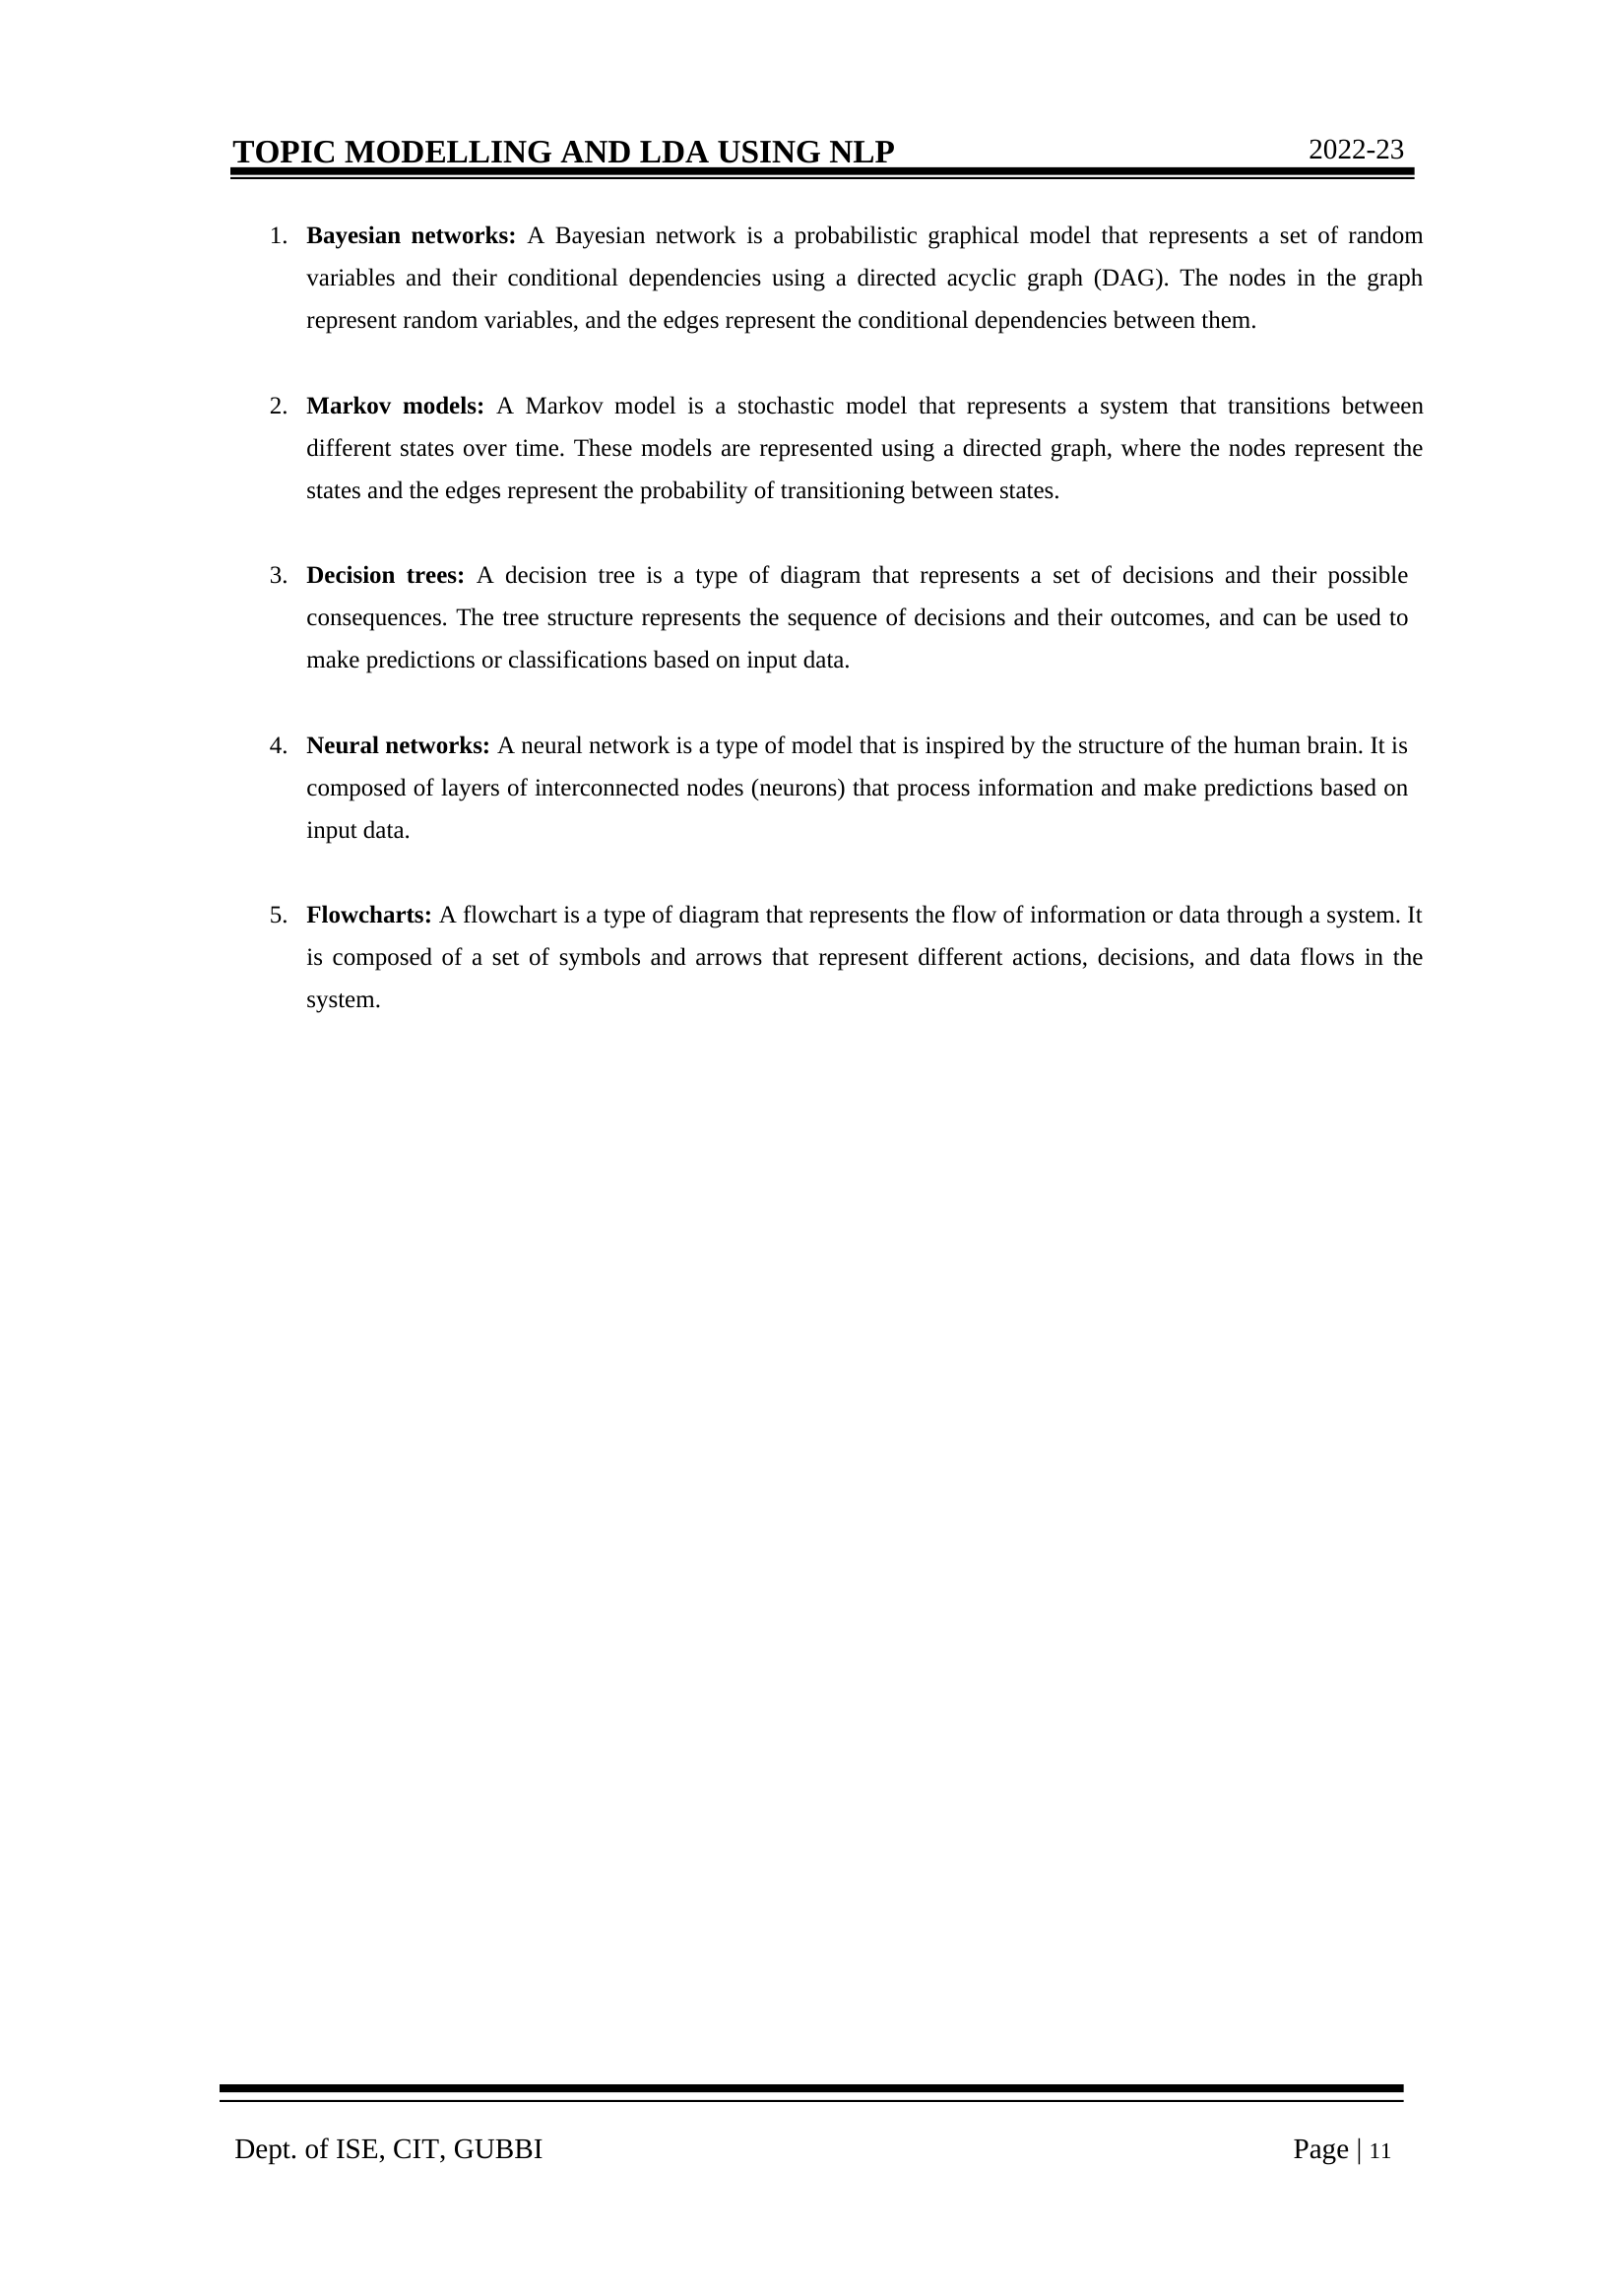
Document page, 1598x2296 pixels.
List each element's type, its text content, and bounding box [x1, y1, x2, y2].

list Bayesian networks: A Bayesian network is a probabilistic graphical model that represents a set of random variables and their conditional dependencies using a directed acyclic graph (DAG). The nodes in the graph represent random variables, and the edges represent the conditional dependencies between them. [270, 221, 1425, 334]
list Flowcharts: A flowchart is a type of diagram that represents the flow of information or data through a system. It is composed of a set of symbols and arrows that represent different actions, decisions, and data flows in the system. [270, 900, 1425, 1013]
list Markov models: A Markov model is a stochastic model that represents a system that transitions between different states over time. These models are represented using a directed graph, where the nodes represent the states and the edges represent the probability of transitioning between states. [270, 391, 1425, 504]
list Decision trees: A decision tree is a type of diagram that represents a set of decisions and their possible consequences. The tree structure represents the sequence of decisions and their outcomes, and can be used to make predictions or classifications based on input data. [270, 560, 1410, 673]
list Neural networks: A neural network is a type of model that is inspired by the structure of the human brain. It is composed of layers of interconnected nodes (neurons) that process information and make predictions based on input data. [270, 731, 1410, 844]
